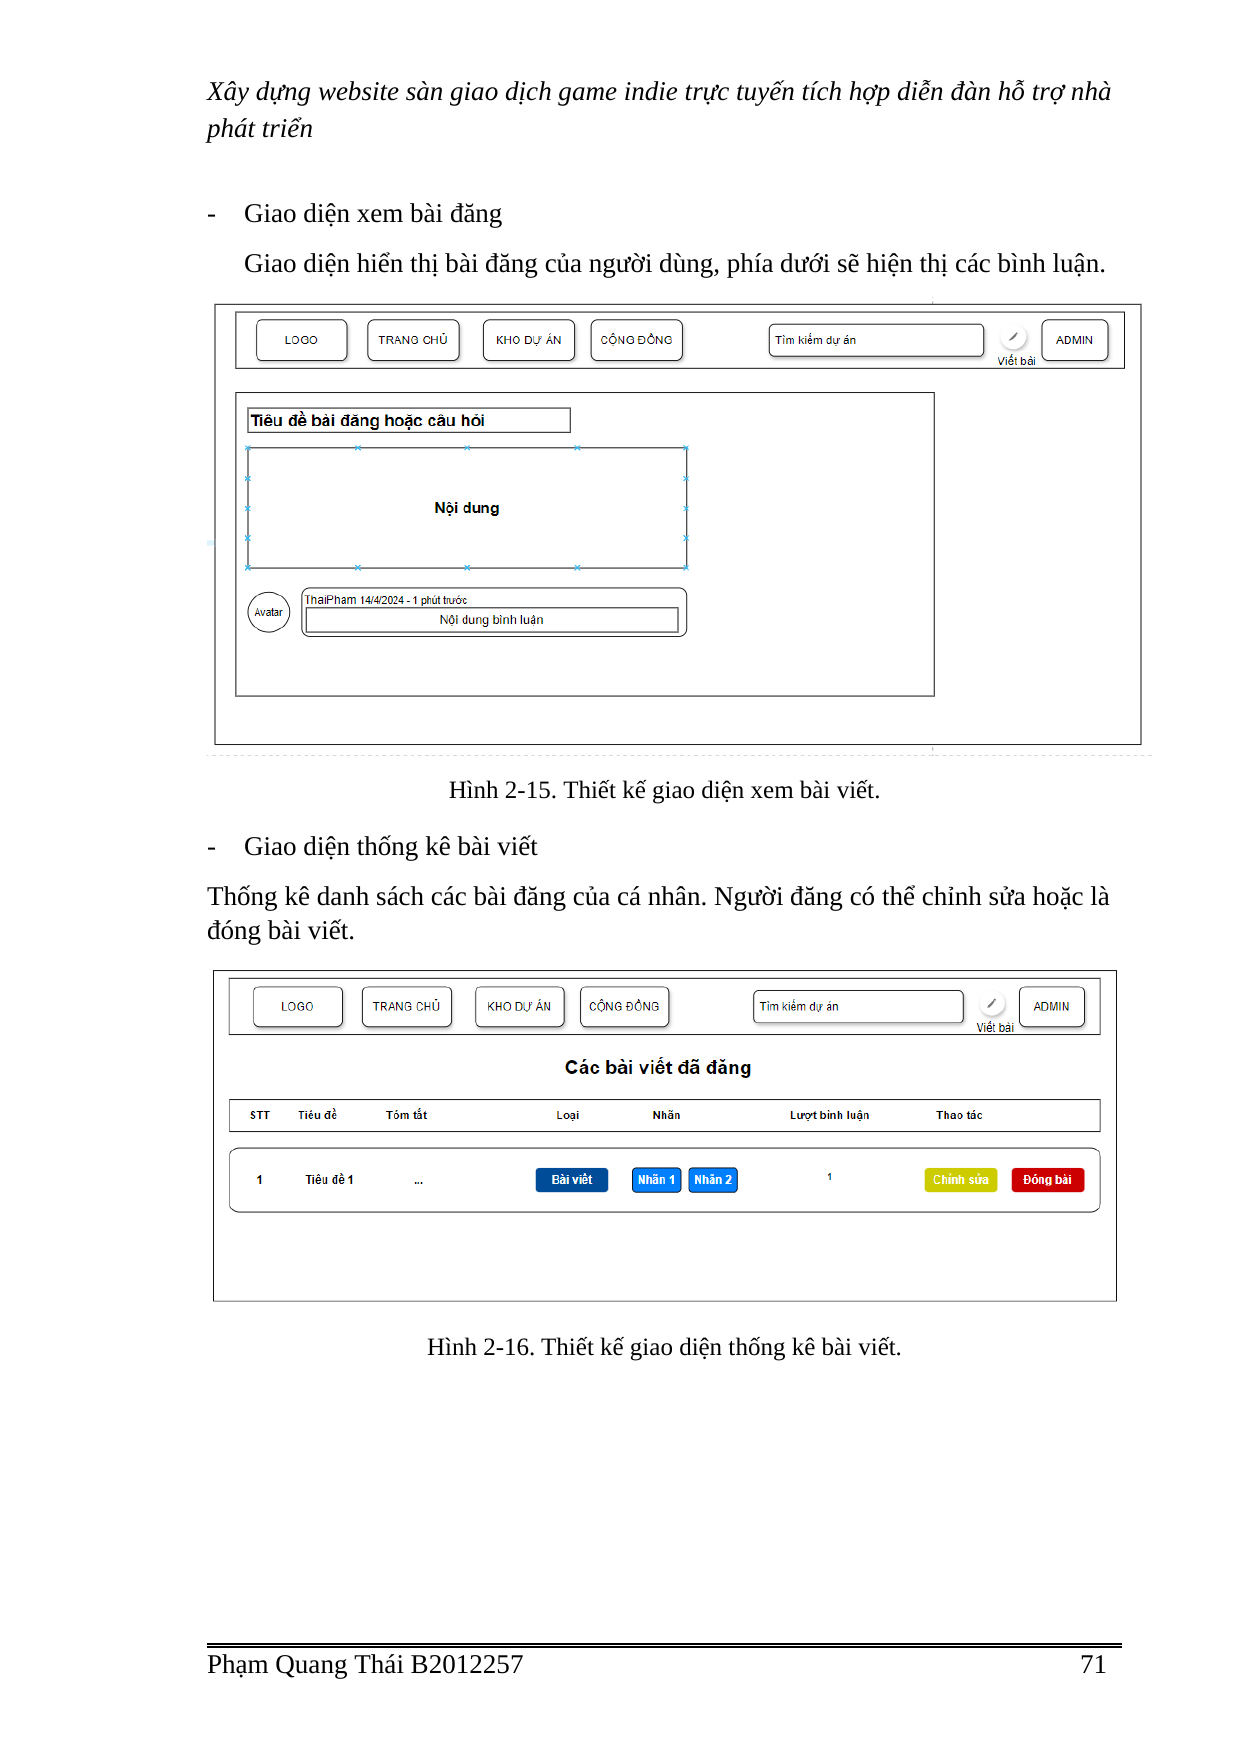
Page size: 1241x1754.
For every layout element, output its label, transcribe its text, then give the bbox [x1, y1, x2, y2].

text Hình 2-15. Thiết kế giao diện xem bài viết. [207, 775, 1122, 804]
picture [206, 297, 1154, 756]
text Hình 2-16. Thiết kế giao diện thống kê bài viết. [207, 1332, 1122, 1361]
text Thống kê danh sách các bài đăng của cá nhân. Người đăng có thể chỉnh sửa hoặc là đóng bài viết. [207, 881, 1122, 945]
picture [206, 964, 1123, 1313]
list Giao diện thống kê bài viết [207, 830, 1122, 861]
text Giao diện hiển thị bài đăng của người dùng, phía dưới sẽ hiện thị các bình luận. [207, 248, 1122, 279]
list Giao diện xem bài đăng [207, 197, 1122, 228]
